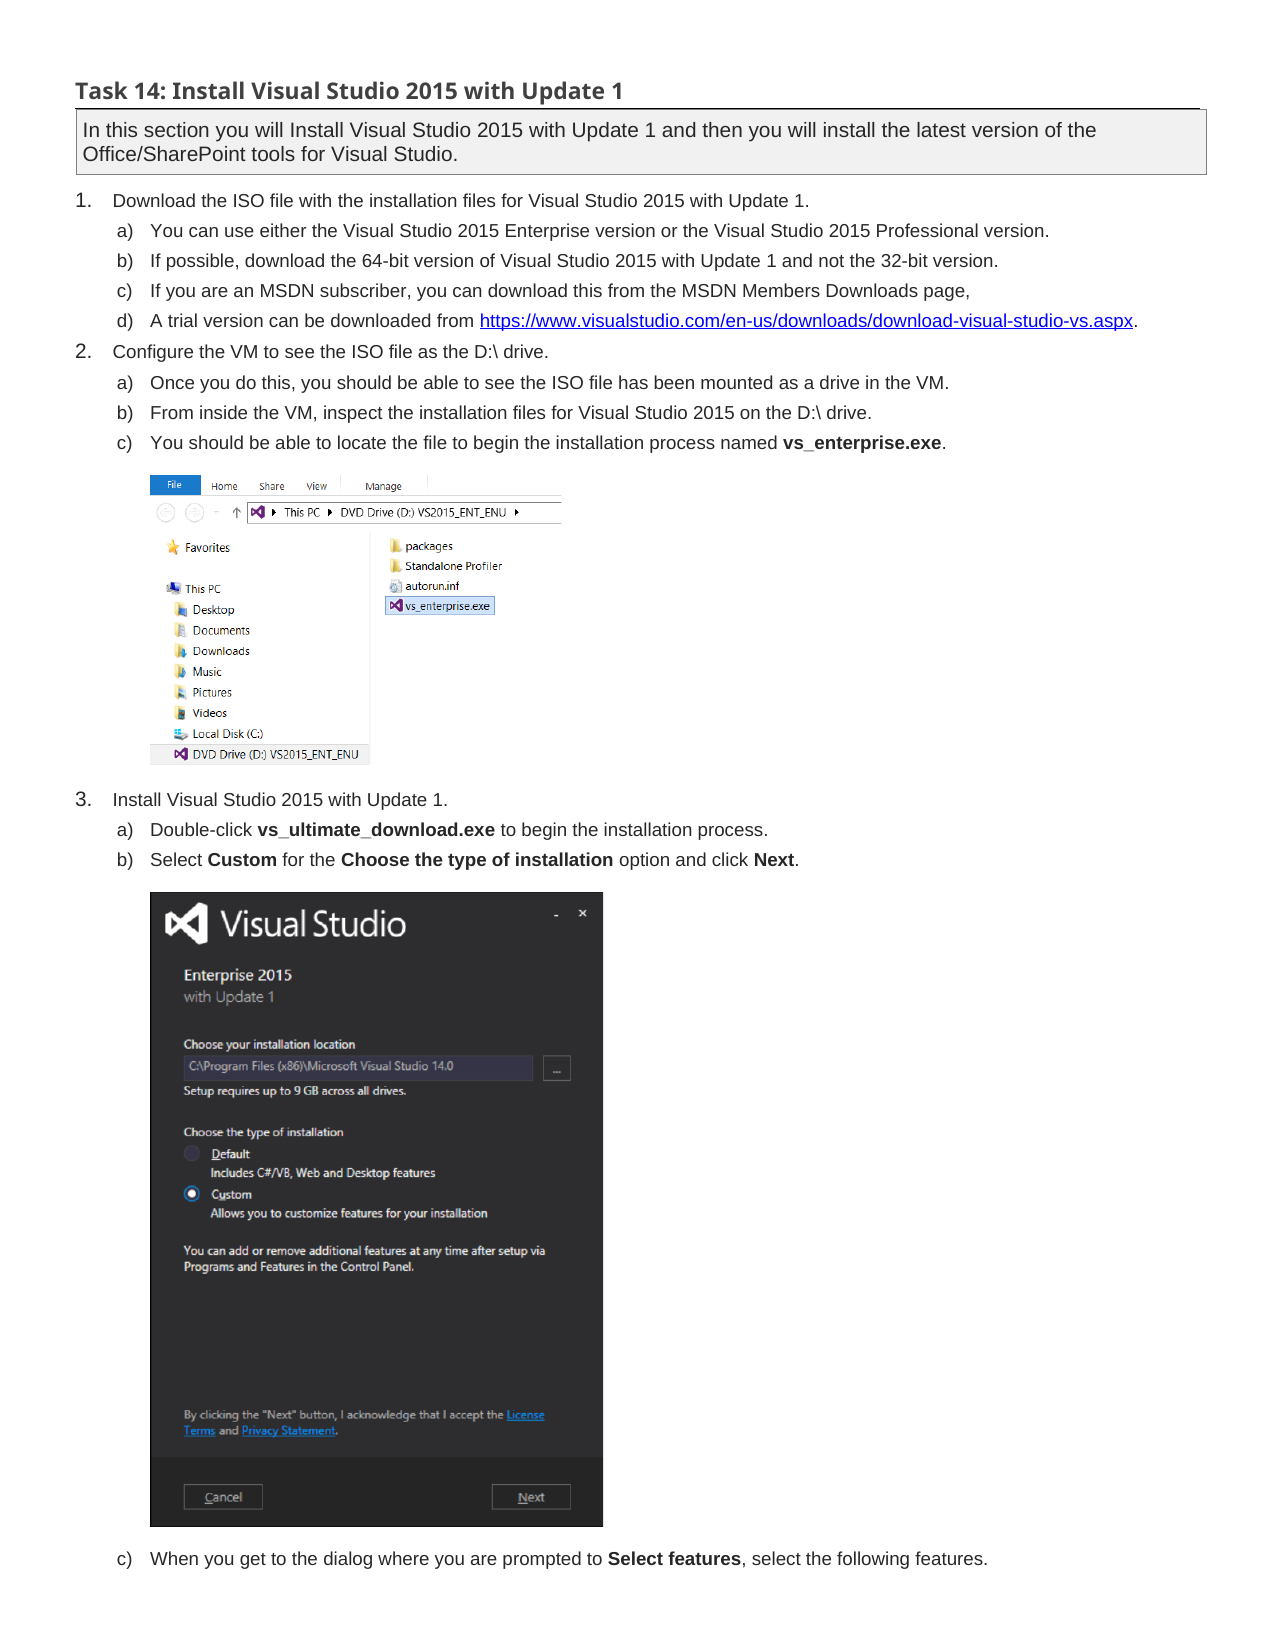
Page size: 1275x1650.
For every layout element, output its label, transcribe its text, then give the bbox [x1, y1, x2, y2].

text From inside the VM, inspect the installation files for Visual Studio 2015 on the D:\ drive. [117, 402, 1200, 423]
text Once you do this, you should be able to see the ISO file has been mounted as a drive in the VM. [117, 372, 1200, 393]
picture [150, 892, 604, 1527]
text If you are an MSDN subscriber, you can download this from the MSDN Members Downloads page, [117, 279, 1200, 301]
text Configure the VM to see the ISO file as the D:\ drive. [75, 339, 1200, 363]
text Double-click vs_ultimate_download.exe to begin the installation process. [117, 819, 1200, 840]
subtitle Task 14: Install Visual Studio 2015 with Update 1 [75, 75, 1200, 108]
text If possible, download the 64-bit version of Visual Studio 2015 with Update 1 and not the 32-bit version. [117, 250, 1200, 271]
text You should be able to locate the file to begin the installation process named vs_enterprise.exe. [117, 431, 1200, 453]
text Select Custom for the Choose the type of installation option and click Next. [117, 848, 1200, 870]
text A trial version can be downloaded from https://www.visualstudio.com/en-us/downloads/download-visual-studio-vs.aspx. [117, 309, 1200, 331]
picture [150, 475, 562, 765]
text When you get to the dialog where you are prompted to Select features, select the following features. [117, 1548, 1200, 1570]
text Install Visual Studio 2015 with Update 1. [75, 786, 1200, 810]
text You can use either the Visual Studio 2015 Enterprise version or the Visual Studio 2015 Professional version. [117, 220, 1200, 241]
list Download the ISO file with the installation files for Visual Studio 2015 with Update 1. [75, 187, 1200, 211]
text In this section you will Install Visual Studio 2015 with Update 1 and then you will install the latest version of the Office/SharePoint tools for Visual Studio. [77, 110, 1206, 174]
